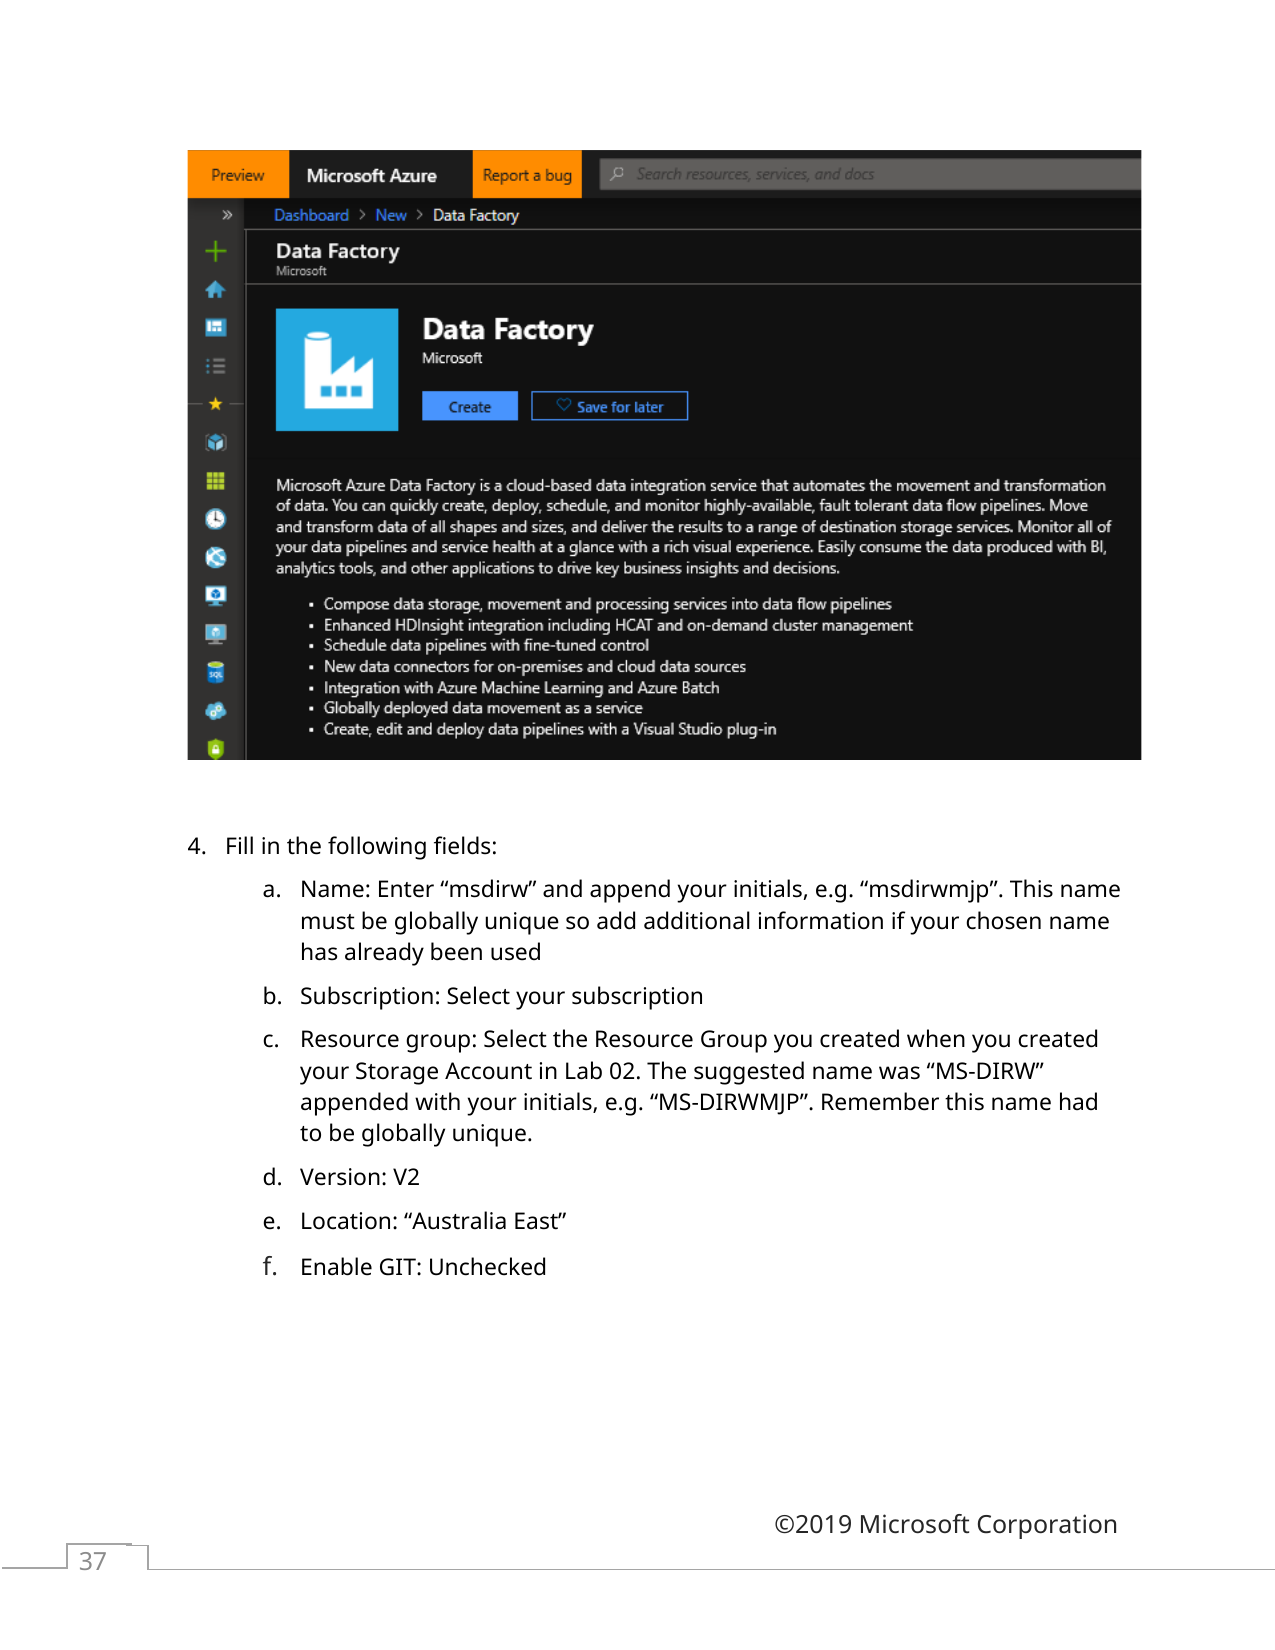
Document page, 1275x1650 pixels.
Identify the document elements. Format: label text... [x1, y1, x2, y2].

list Location: “Australia East” [262, 1205, 1125, 1236]
list Name: Enter “msdirw” and append your initials, e.g. “msdirwmjp”. This name must be globally unique so add additional information if your chosen name has already been used [262, 873, 1125, 967]
list Fill in the following fields: [187, 830, 1125, 861]
picture [187, 150, 1142, 760]
list Version: V2 [262, 1161, 1125, 1192]
list Subscription: Select your subscription [262, 980, 1125, 1011]
list Resource group: Select the Resource Group you created when you created your Storage Account in Lab 02. The suggested name was “MS-DIRW” appended with your initials, e.g. “MS-DIRWMJP”. Remember this name had to be globally unique. [262, 1023, 1125, 1148]
list Enable GIT: Unchecked [262, 1248, 1125, 1282]
